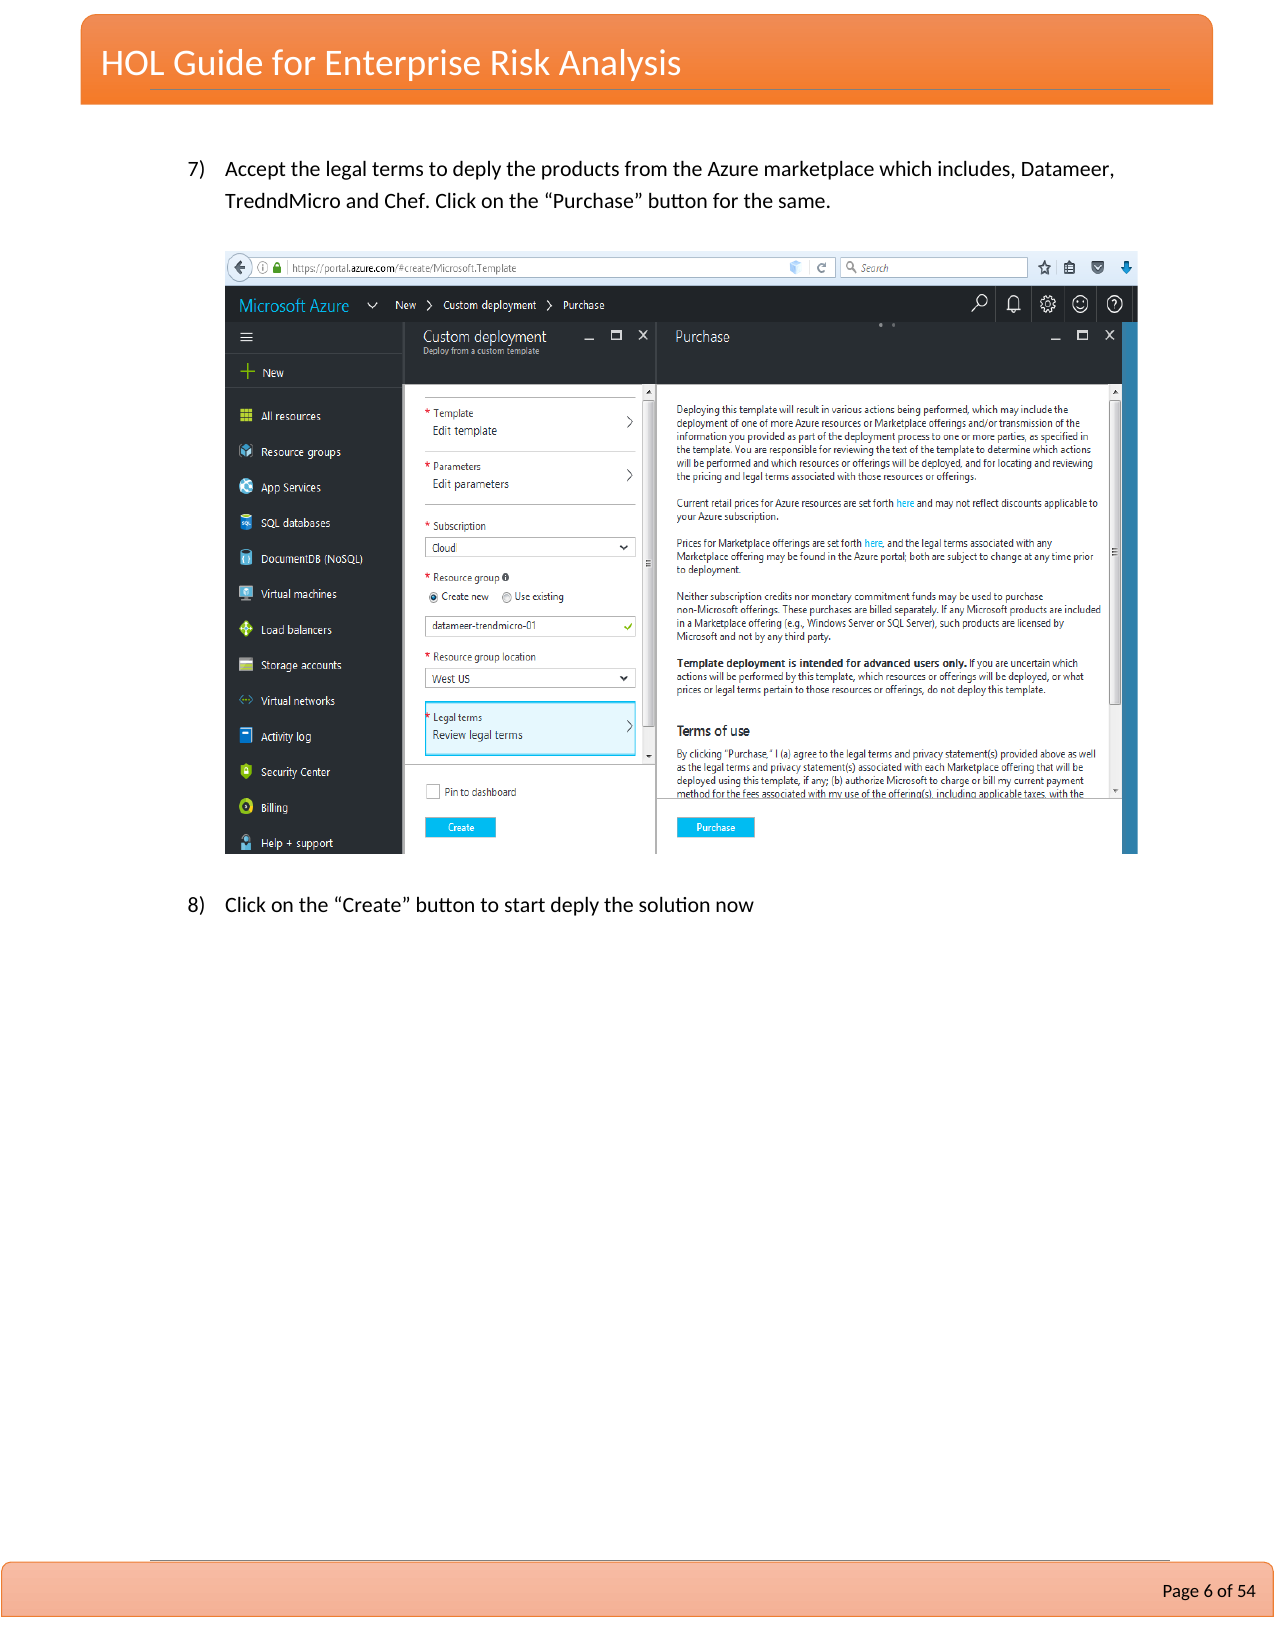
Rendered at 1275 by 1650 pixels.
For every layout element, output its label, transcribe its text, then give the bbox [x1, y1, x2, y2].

picture [225, 251, 1138, 854]
list Accept the legal terms to deply the products from the Azure marketplace which includes, Datameer, TredndMicro and Chef. Click on the “Purchase” button for the same. [187, 155, 1170, 214]
list Click on the “Create” button to start deply the solution now [187, 891, 1170, 917]
